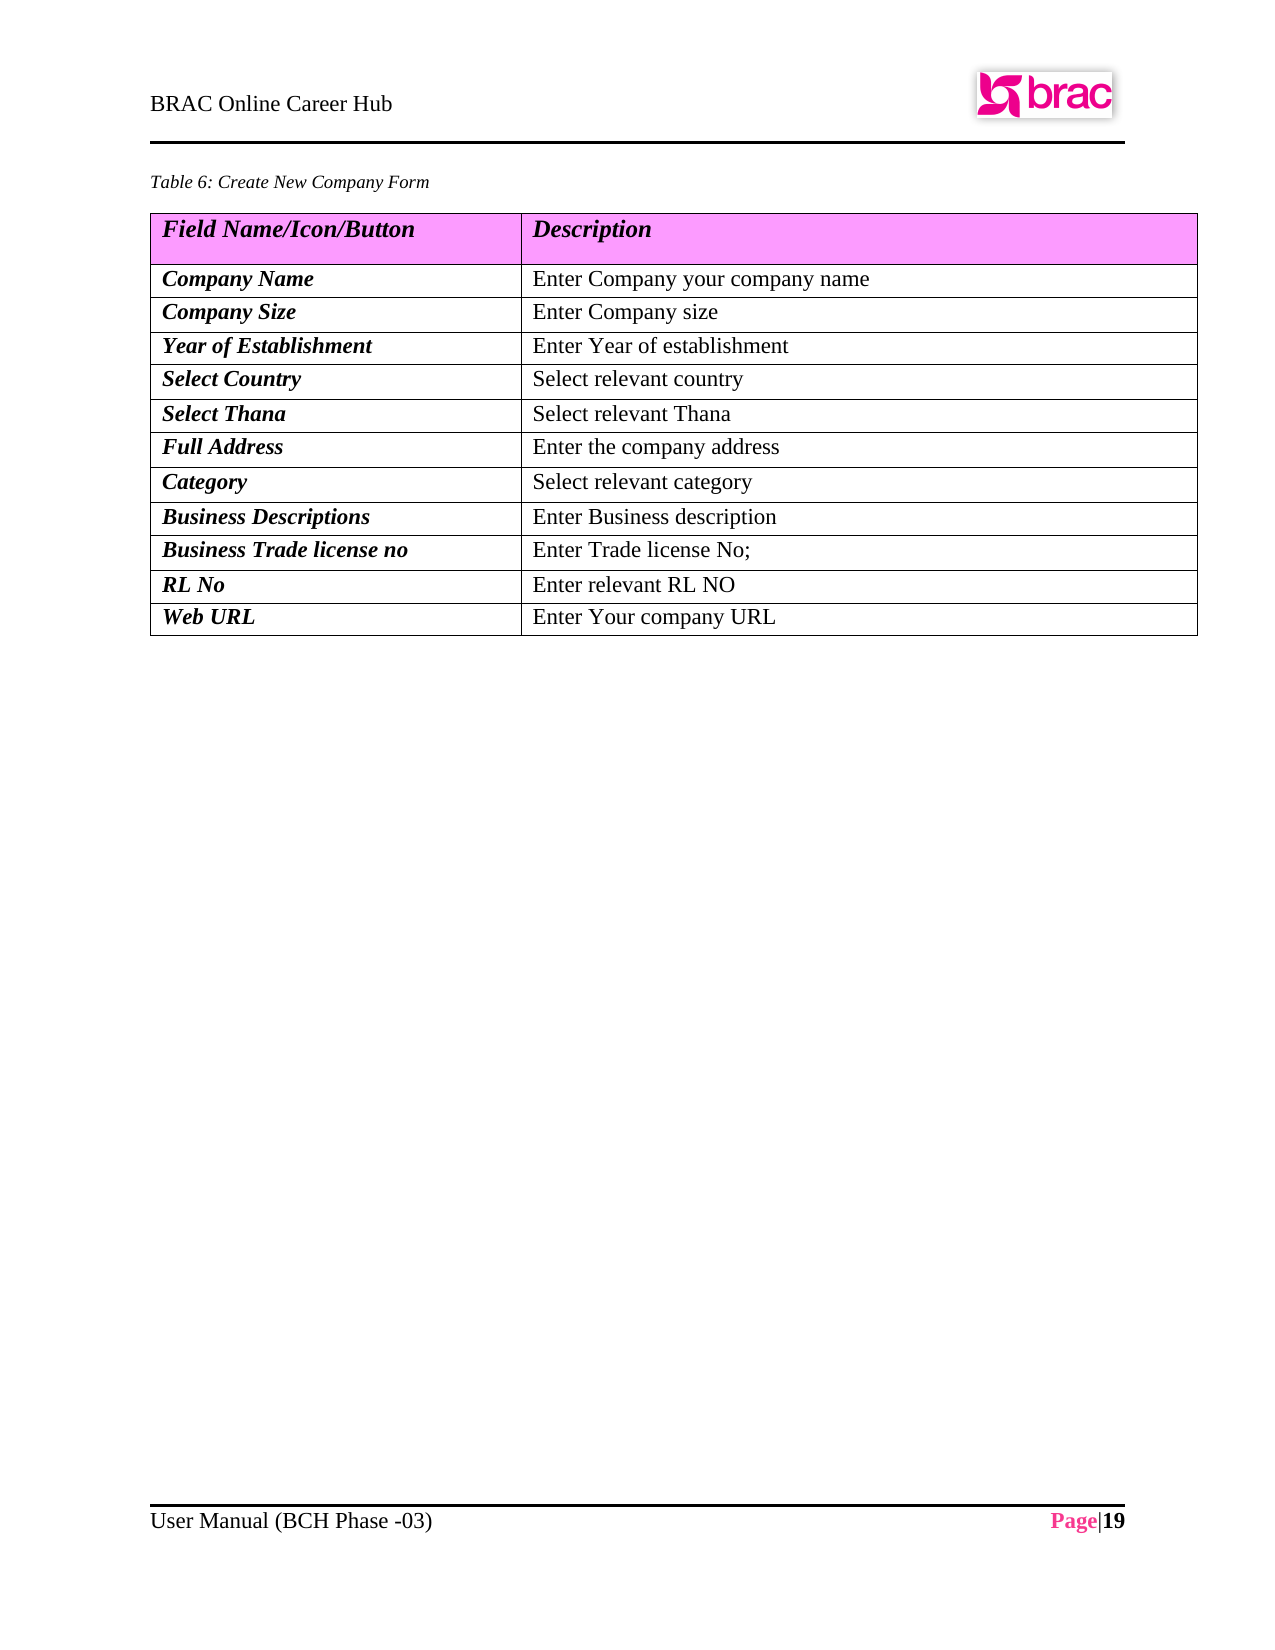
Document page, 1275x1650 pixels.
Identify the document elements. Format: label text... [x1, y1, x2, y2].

text Table 6: Create New Company Form [150, 171, 1125, 192]
table_cell Company Size [151, 298, 521, 332]
table_cell Select Thana [151, 400, 521, 432]
table_cell Web URL [151, 604, 521, 635]
table_cell Company Name [151, 265, 521, 297]
table_cell Select Country [151, 365, 521, 399]
table_cell Enter Trade license No; [522, 536, 1197, 569]
table_header Field Name/Icon/Button [151, 214, 521, 264]
table_cell RL No [151, 571, 521, 602]
table_cell Enter Company your company name [522, 265, 1197, 297]
table_cell Enter relevant RL NO [522, 571, 1197, 602]
table_cell Year of Establishment [151, 333, 521, 364]
table_cell Select relevant category [522, 468, 1197, 502]
table_cell Select relevant country [522, 365, 1197, 399]
table_cell Enter Business description [522, 503, 1197, 535]
table_cell Business Descriptions [151, 503, 521, 535]
table_cell Category [151, 468, 521, 502]
table_cell Enter Your company URL [522, 604, 1197, 635]
table_cell Enter Year of establishment [522, 333, 1197, 364]
table_cell Enter Company size [522, 298, 1197, 332]
table_cell Enter the company address [522, 433, 1197, 467]
table_cell Business Trade license no [151, 536, 521, 569]
table_header Description [522, 214, 1197, 264]
picture [977, 72, 1112, 118]
table_cell Select relevant Thana [522, 400, 1197, 432]
table_cell Full Address [151, 433, 521, 467]
